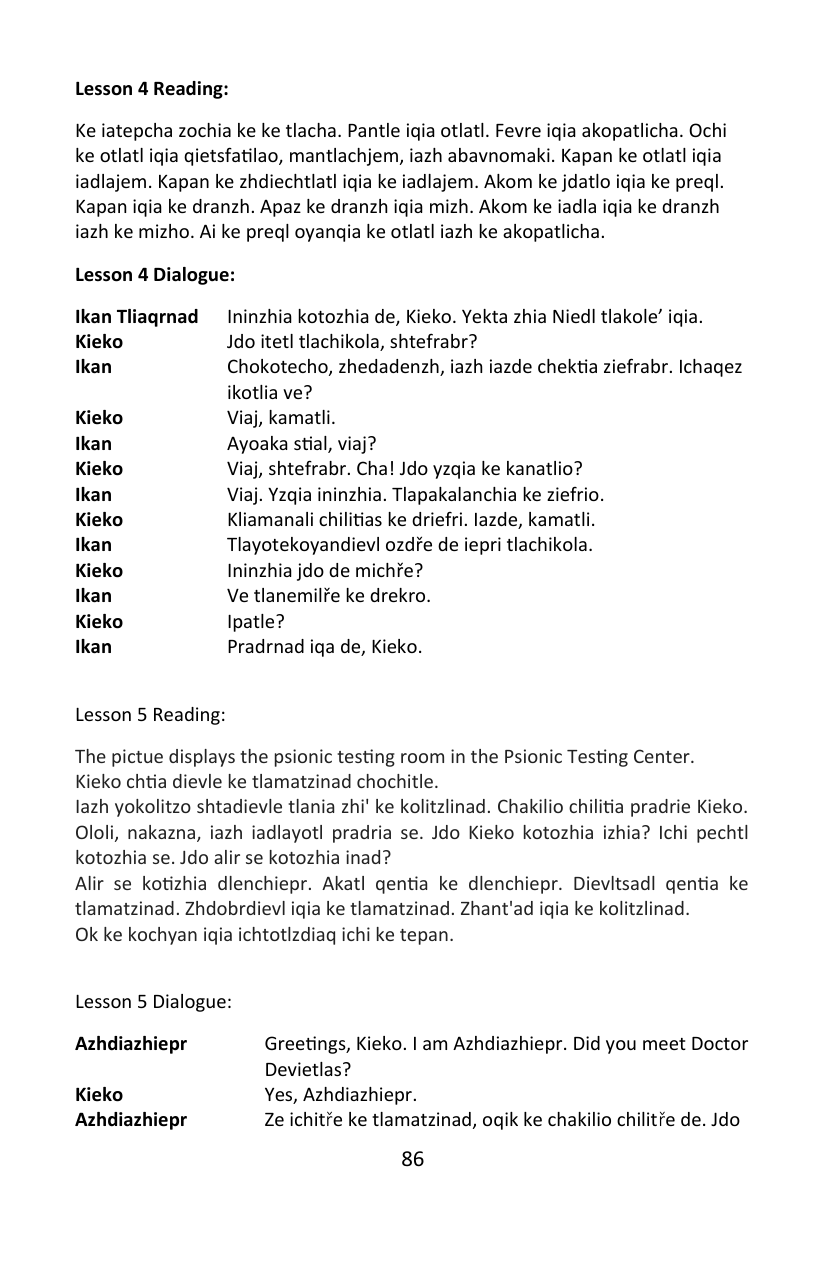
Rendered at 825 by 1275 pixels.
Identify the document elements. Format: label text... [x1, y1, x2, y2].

text Lesson 4 Reading: [75, 75, 750, 100]
text Lesson 4 Dialogue: [75, 261, 750, 286]
text The pictue displays the psionic testing room in the Psionic Testing Center. [75, 743, 750, 768]
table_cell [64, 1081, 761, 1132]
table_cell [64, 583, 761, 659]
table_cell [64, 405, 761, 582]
text Ke iatepcha zochia ke ke tlacha. Pantle iqia otlatl. Fevre iqia akopatlicha. Ochi ke otlatl iqia qietsfatilao, mantlachjem, iazh abavnomaki. Kapan ke otlatl iqia iadlajem. Kapan ke zhdiechtlatl iqia ke iadlajem. Akom ke jdatlo iqia ke preql. Kapan iqia ke dranzh. Apaz ke dranzh iqia mizh. Akom ke iadla iqia ke dranzh iazh ke mizho. Ai ke preql oyanqia ke otlatl iazh ke akopatlicha. [75, 117, 750, 244]
text Kieko chtia dievle ke tlamatzinad chochitle. [75, 768, 750, 794]
text Lesson 5 Dialogue: [75, 988, 750, 1014]
text Alir se kotizhia dlenchiepr. Akatl qentia ke dlenchiepr. Dievltsadl qentia ke tlamatzinad. Zhdobrdievl iqia ke tlamatzinad. Zhant'ad iqia ke kolitzlinad. [75, 870, 750, 921]
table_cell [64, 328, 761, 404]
text Ok ke kochyan iqia ichtotlzdiaq ichi ke tepan. [75, 921, 750, 946]
text Iazh yokolitzo shtadievle tlania zhi' ke kolitzlinad. Chakilio chilitia pradrie Kieko. Ololi, nakazna, iazh iadlayotl pradria se. Jdo Kieko kotozhia izhia? Ichi pechtl kotozhia se. Jdo alir se kotozhia inad? [75, 794, 750, 870]
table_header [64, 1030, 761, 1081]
text Lesson 5 Reading: [75, 701, 750, 726]
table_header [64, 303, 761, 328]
